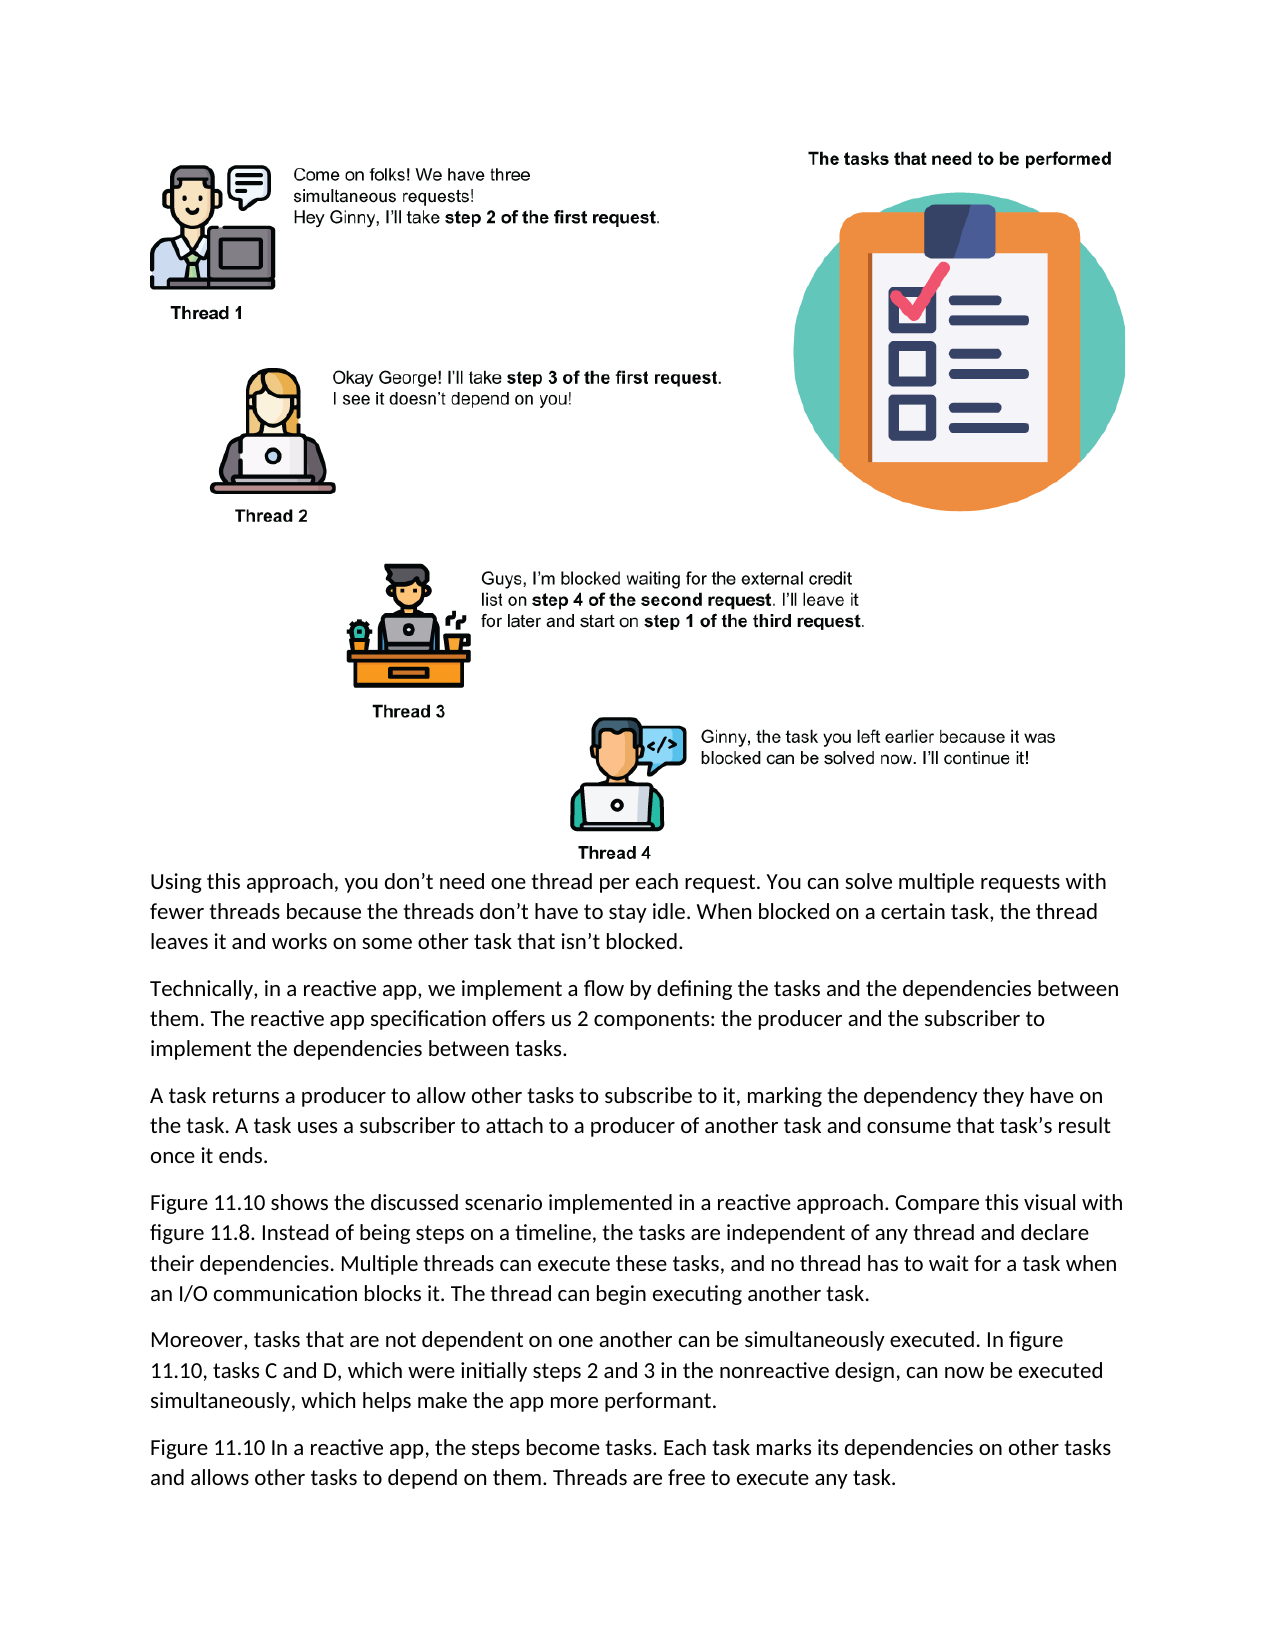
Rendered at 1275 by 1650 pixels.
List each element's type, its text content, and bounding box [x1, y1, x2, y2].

text Figure 11.10 shows the discussed scenario implemented in a reactive approach. Compare this visual with figure 11.8. Instead of being steps on a timeline, the tasks are independent of any thread and declare their dependencies. Multiple threads can execute these tasks, and no thread has to wait for a task when an I/O communication blocks it. The thread can begin executing another task. [150, 1188, 1125, 1307]
text A task returns a producer to allow other tasks to subscribe to it, marking the dependency they have on the task. A task uses a subscriber to attach to a producer of another task and consume that task’s result once it ends. [150, 1081, 1125, 1169]
text Figure 11.10 In a reactive app, the steps become tasks. Each task marks its dependencies on other tasks and allows other tasks to depend on them. Threads are free to execute any task. [150, 1433, 1125, 1491]
text Moreover, tasks that are not dependent on one another can be simultaneously executed. In figure 11.10, tasks C and D, which were initially steps 2 and 3 in the nonreactive design, can now be executed simultaneously, which helps make the app more performant. [150, 1326, 1125, 1414]
text Technically, in a reactive app, we implement a flow by defining the tasks and the dependencies between them. The reactive app specification offers us 2 components: the producer and the subscriber to implement the dependencies between tasks. [150, 974, 1125, 1062]
text Using this approach, you don’t need one thread per each request. You can solve multiple requests with fewer threads because the threads don’t have to stay idle. When blocked on a certain task, the thread leaves it and works on some other task that isn’t blocked. [150, 867, 1125, 955]
picture [150, 150, 1125, 865]
